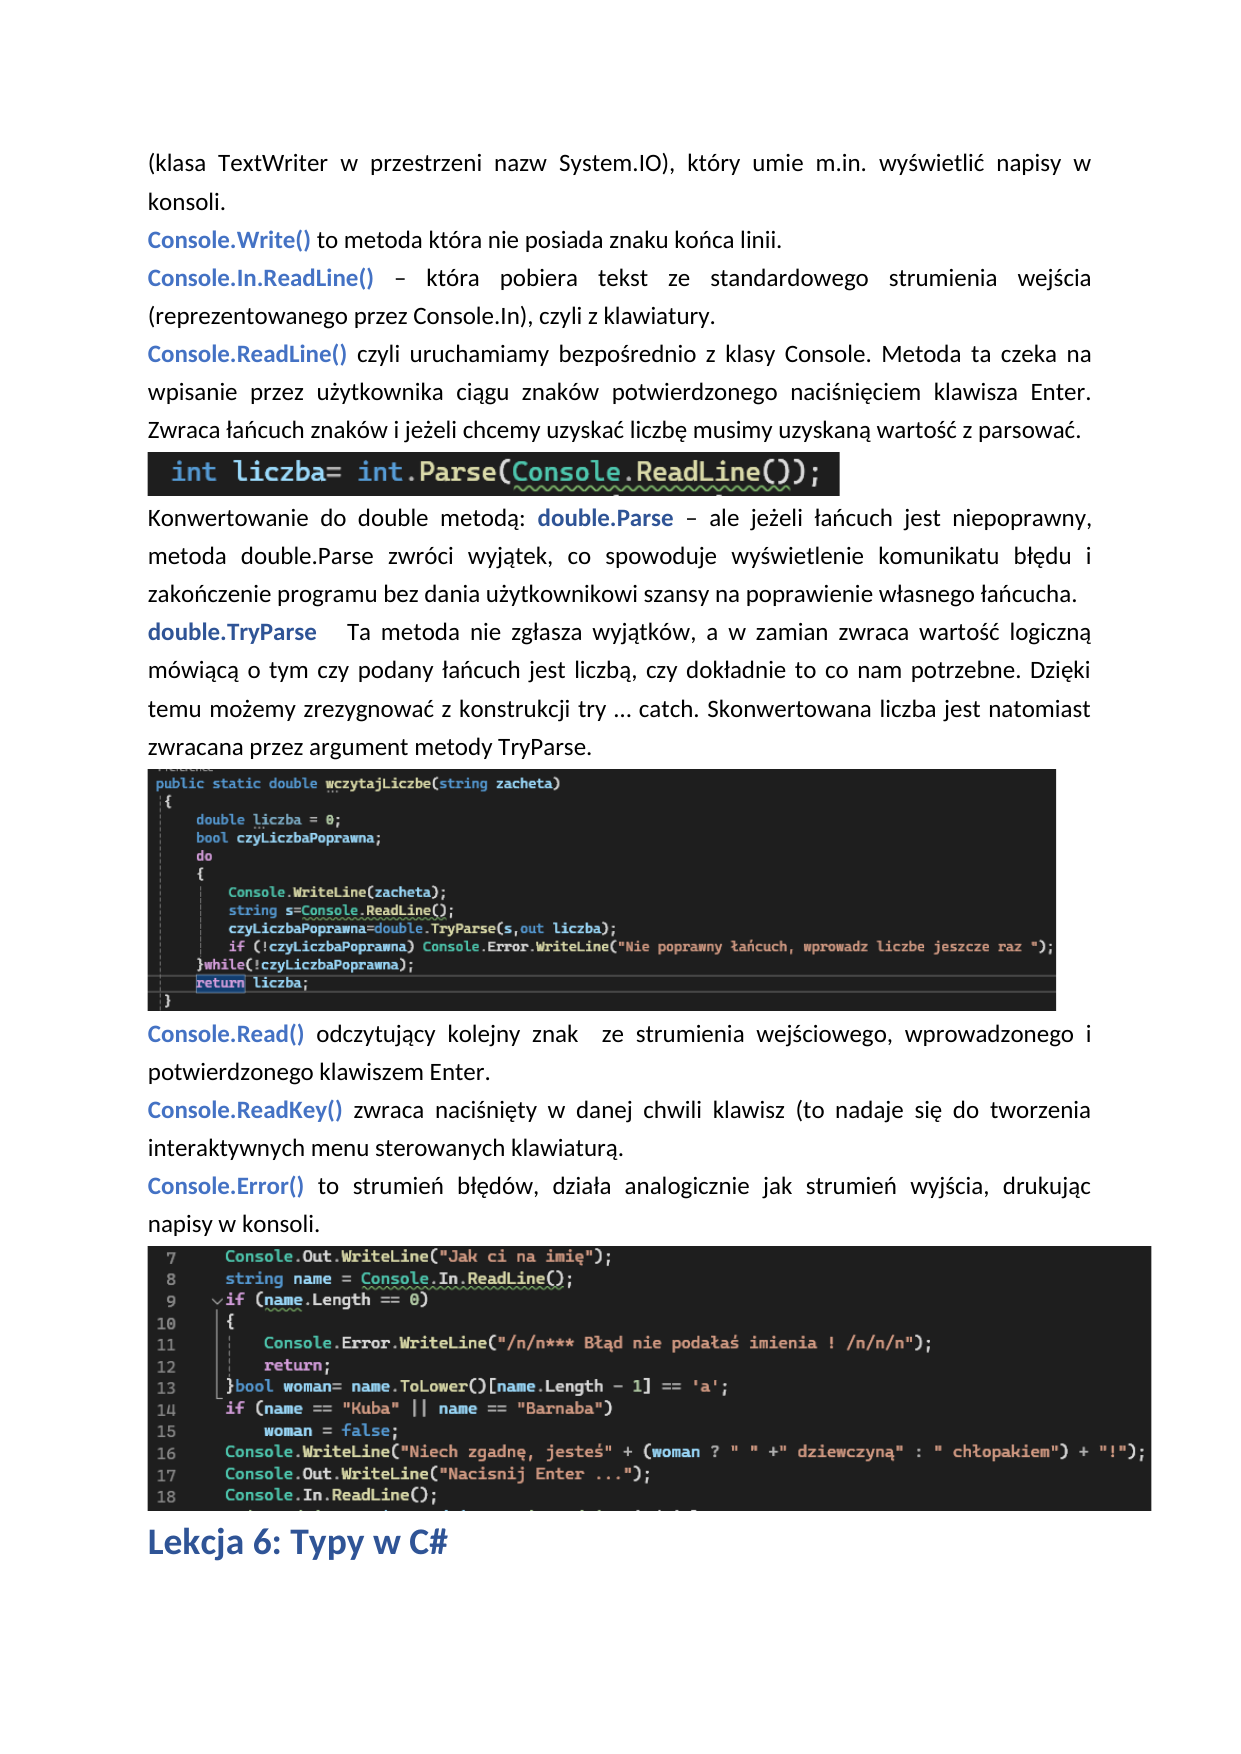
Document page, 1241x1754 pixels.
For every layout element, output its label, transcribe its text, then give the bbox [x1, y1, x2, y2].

list Console.ReadLine() czyli uruchamiamy bezpośrednio z klasy Console. Metoda ta czeka na wpisanie przez użytkownika ciągu znaków potwierdzonego naciśnięciem klawisza Enter. Zwraca łańcuch znaków i jeżeli chcemy uzyskać liczbę musimy uzyskaną wartość z parsować. [148, 338, 1093, 445]
list Konwertowanie do double metodą: double.Parse – ale jeżeli łańcuch jest niepoprawny, metoda double.Parse zwróci wyjątek, co spowoduje wyświetlenie komunikatu błędu i zakończenie programu bez dania użytkownikowi szansy na poprawienie własnego łańcucha. [148, 502, 1093, 609]
list Console.ReadKey() zwraca naciśnięty w danej chwili klawisz (to nadaje się do tworzenia interaktywnych menu sterowanych klawiaturą. [148, 1094, 1093, 1163]
list Console.Write() to metoda która nie posiada znaku końca linii. [148, 224, 1093, 254]
list Console.Read() odczytujący kolejny znak ze strumienia wejściowego, wprowadzonego i potwierdzonego klawiszem Enter. [148, 1018, 1093, 1087]
picture [147, 452, 840, 496]
list Console.Error() to strumień błędów, działa analogicznie jak strumień wyjścia, drukując napisy w konsoli. [148, 1171, 1093, 1239]
picture [147, 1246, 1152, 1511]
list Console.In.ReadLine() – która pobiera tekst ze standardowego strumienia wejścia (reprezentowanego przez Console.In), czyli z klawiatury. [148, 262, 1093, 331]
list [148, 148, 1093, 216]
list double.TryParse Ta metoda nie zgłasza wyjątków, a w zamian zwraca wartość logiczną mówiącą o tym czy podany łańcuch jest liczbą, czy dokładnie to co nam potrzebne. Dzięki temu możemy zrezygnować z konstrukcji try … catch. Skonwertowana liczba jest natomiast zwracana przez argument metody TryParse. [148, 617, 1093, 761]
list Lekcja 6: Typy w C# [148, 1518, 1093, 1563]
picture [147, 769, 1057, 1011]
